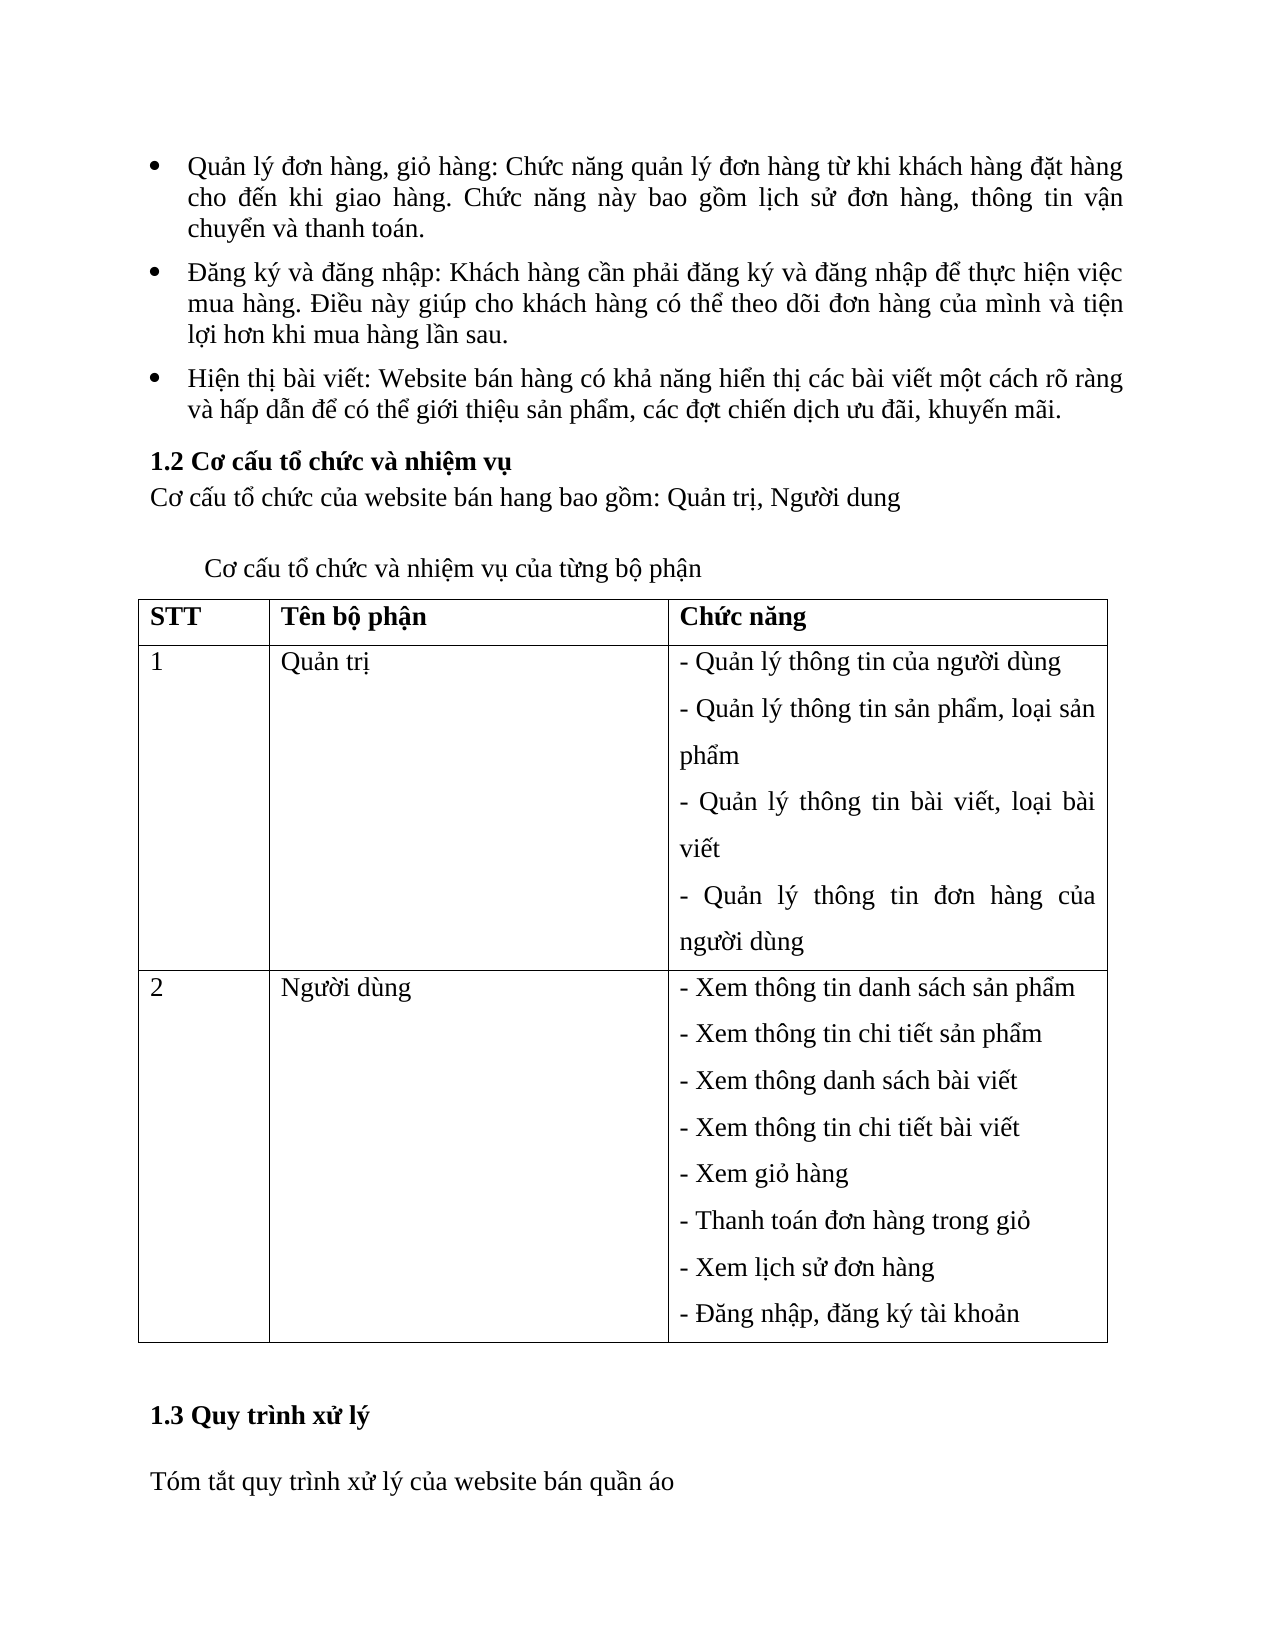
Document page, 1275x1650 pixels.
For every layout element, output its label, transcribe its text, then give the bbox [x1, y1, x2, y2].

list Hiện thị bài viết: Website bán hàng có khả năng hiển thị các bài viết một cách rõ ràng và hấp dẫn để có thể giới thiệu sản phẩm, các đợt chiến dịch ưu đãi, khuyến mãi. [150, 362, 1125, 424]
list Đăng ký và đăng nhập: Khách hàng cần phải đăng ký và đăng nhập để thực hiện việc mua hàng. Điều này giúp cho khách hàng có thể theo dõi đơn hàng của mình và tiện lợi hơn khi mua hàng lần sau. [150, 256, 1125, 349]
table_cell 2 [139, 971, 269, 1342]
table_cell Quản trị [270, 646, 668, 970]
table_cell - Xem thông tin danh sách sản phẩm - Xem thông tin chi tiết sản phẩm - Xem thông danh sách bài viết - Xem thông tin chi tiết bài viết - Xem giỏ hàng - Thanh toán đơn hàng trong giỏ - Xem lịch sử đơn hàng - Đăng nhập, đăng ký tài khoản [669, 971, 1107, 1342]
table_header Tên bộ phận [270, 600, 668, 644]
table_cell 1 [139, 646, 269, 970]
list Quản lý đơn hàng, giỏ hàng: Chức năng quản lý đơn hàng từ khi khách hàng đặt hàng cho đến khi giao hàng. Chức năng này bao gồm lịch sử đơn hàng, thông tin vận chuyển và thanh toán. [150, 150, 1125, 243]
text Cơ cấu tổ chức và nhiệm vụ của từng bộ phận [150, 552, 1125, 584]
text Tóm tắt quy trình xử lý của website bán quần áo [150, 1465, 1125, 1496]
table_header STT [139, 600, 269, 644]
table_header Chức năng [669, 600, 1107, 644]
table_cell - Quản lý thông tin của người dùng - Quản lý thông tin sản phẩm, loại sản phẩm - Quản lý thông tin bài viết, loại bài viết - Quản lý thông tin đơn hàng của người dùng [669, 646, 1107, 970]
table_cell Người dùng [270, 971, 668, 1342]
subtitle 1.2 Cơ cấu tổ chức và nhiệm vụ [150, 445, 1125, 476]
subtitle 1.3 Quy trình xử lý [150, 1399, 1125, 1431]
text Cơ cấu tổ chức của website bán hang bao gồm: Quản trị, Người dung [150, 481, 1125, 512]
